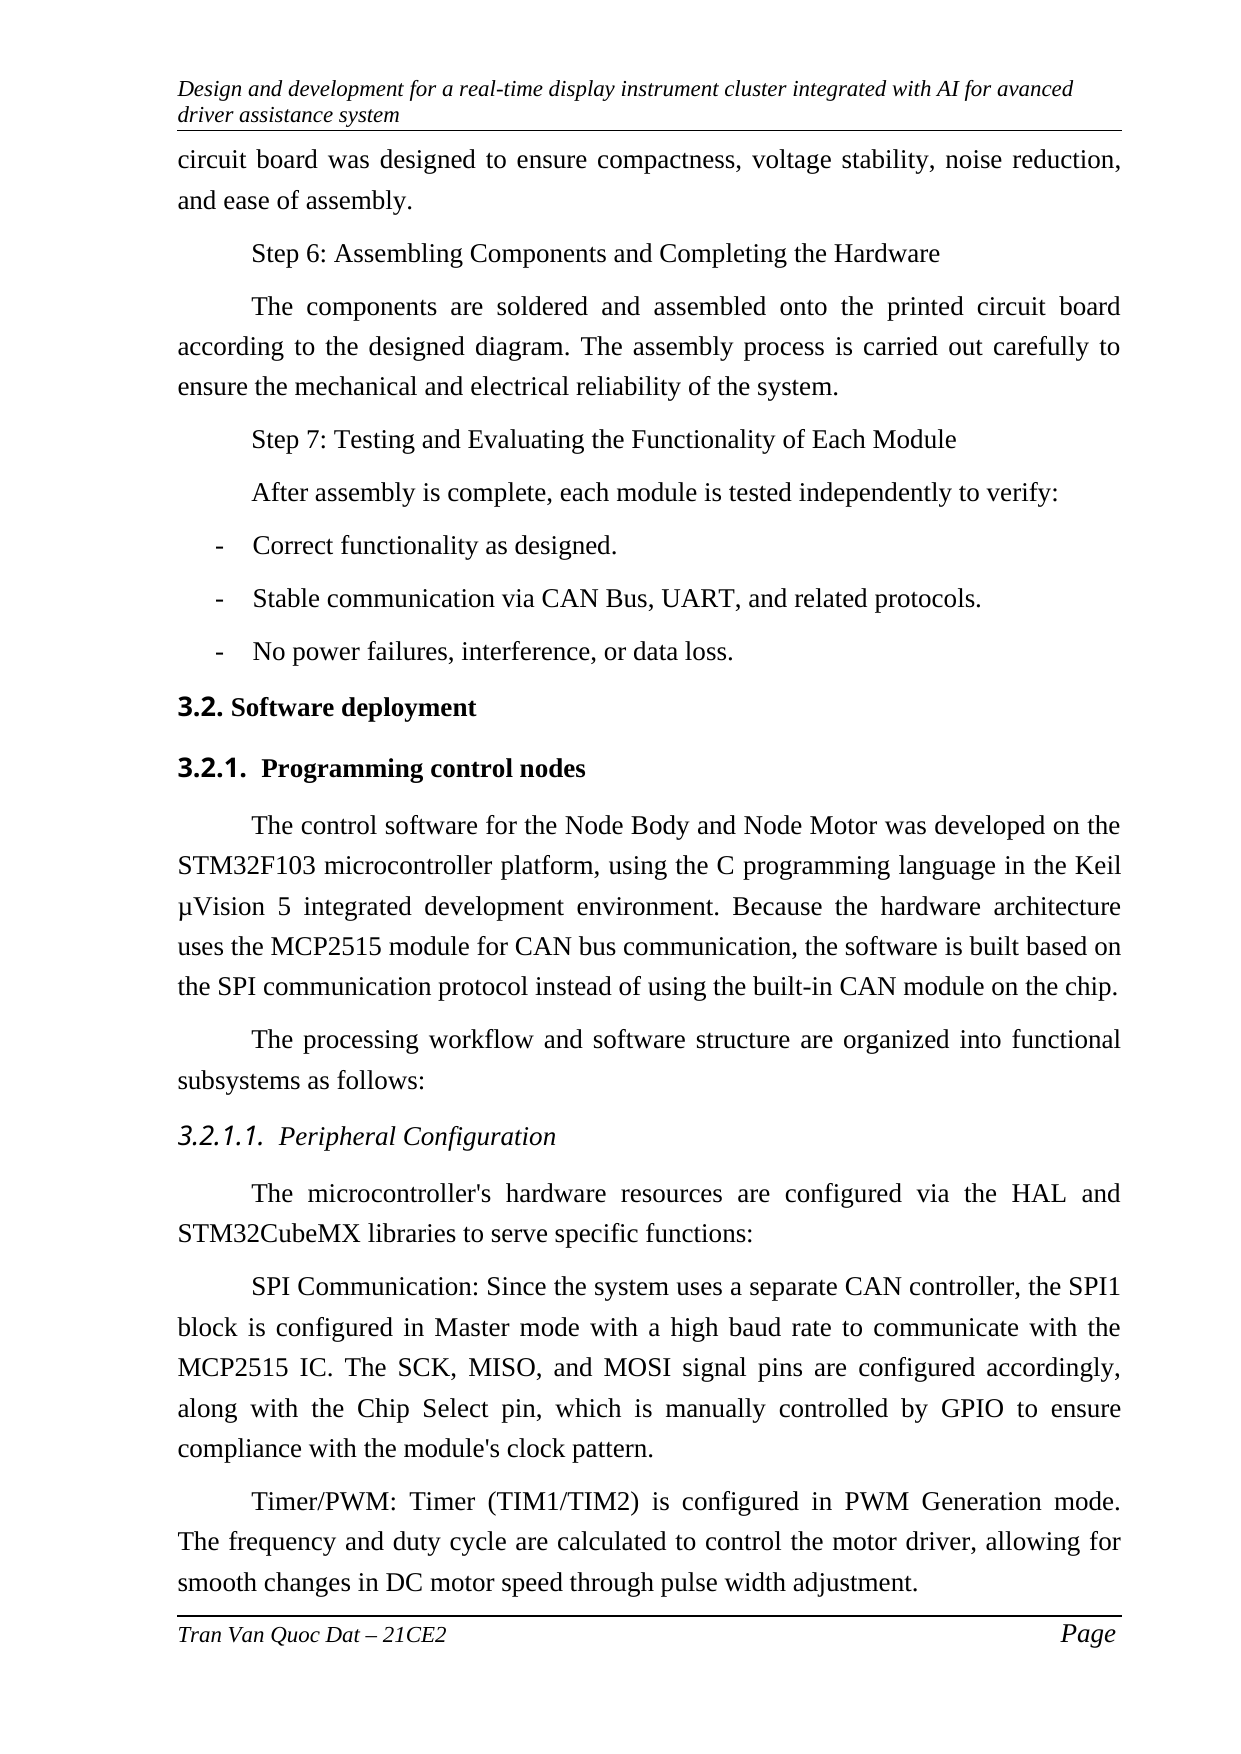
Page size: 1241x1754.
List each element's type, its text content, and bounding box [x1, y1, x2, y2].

text Software deployment [177, 688, 1122, 725]
text Peripheral Configuration [177, 1117, 1122, 1153]
text The microcontroller's hardware resources are configured via the HAL and STM32CubeMX libraries to serve specific functions: [177, 1177, 1122, 1249]
text Stable communication via CAN Bus, UART, and related protocols. [215, 582, 1122, 613]
text Timer/PWM: Timer (TIM1/TIM2) is configured in PWM Generation mode. The frequency and duty cycle are calculated to control the motor driver, allowing for smooth changes in DC motor speed through pulse width adjustment. [177, 1485, 1122, 1597]
text Step 7: Testing and Evaluating the Functionality of Each Module [177, 423, 1122, 454]
text SPI Communication: Since the system uses a separate CAN controller, the SPI1 block is configured in Master mode with a high baud rate to communicate with the MCP2515 IC. The SCK, MISO, and MOSI signal pins are configured accordingly, along with the Chip Select pin, which is manually controlled by GPIO to ensure compliance with the module's clock pattern. [177, 1270, 1122, 1463]
text Programming control nodes [177, 748, 1122, 785]
text Step 6: Assembling Components and Completing the Hardware [177, 237, 1122, 268]
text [177, 143, 1122, 215]
text Correct functionality as designed. [215, 529, 1122, 560]
text After assembly is complete, each module is tested independently to verify: [177, 476, 1122, 507]
text The components are soldered and assembled onto the printed circuit board according to the designed diagram. The assembly process is carried out carefully to ensure the mechanical and electrical reliability of the system. [177, 289, 1122, 402]
text The control software for the Node Body and Node Motor was developed on the STM32F103 microcontroller platform, using the C programming language in the Keil µVision 5 integrated development environment. Because the hardware architecture uses the MCP2515 module for CAN bus communication, the software is built based on the SPI communication protocol instead of using the built-in CAN module on the chip. [177, 809, 1122, 1002]
text The processing workflow and software structure are organized into functional subsystems as follows: [177, 1023, 1122, 1095]
text No power failures, interference, or data loss. [215, 635, 1122, 666]
